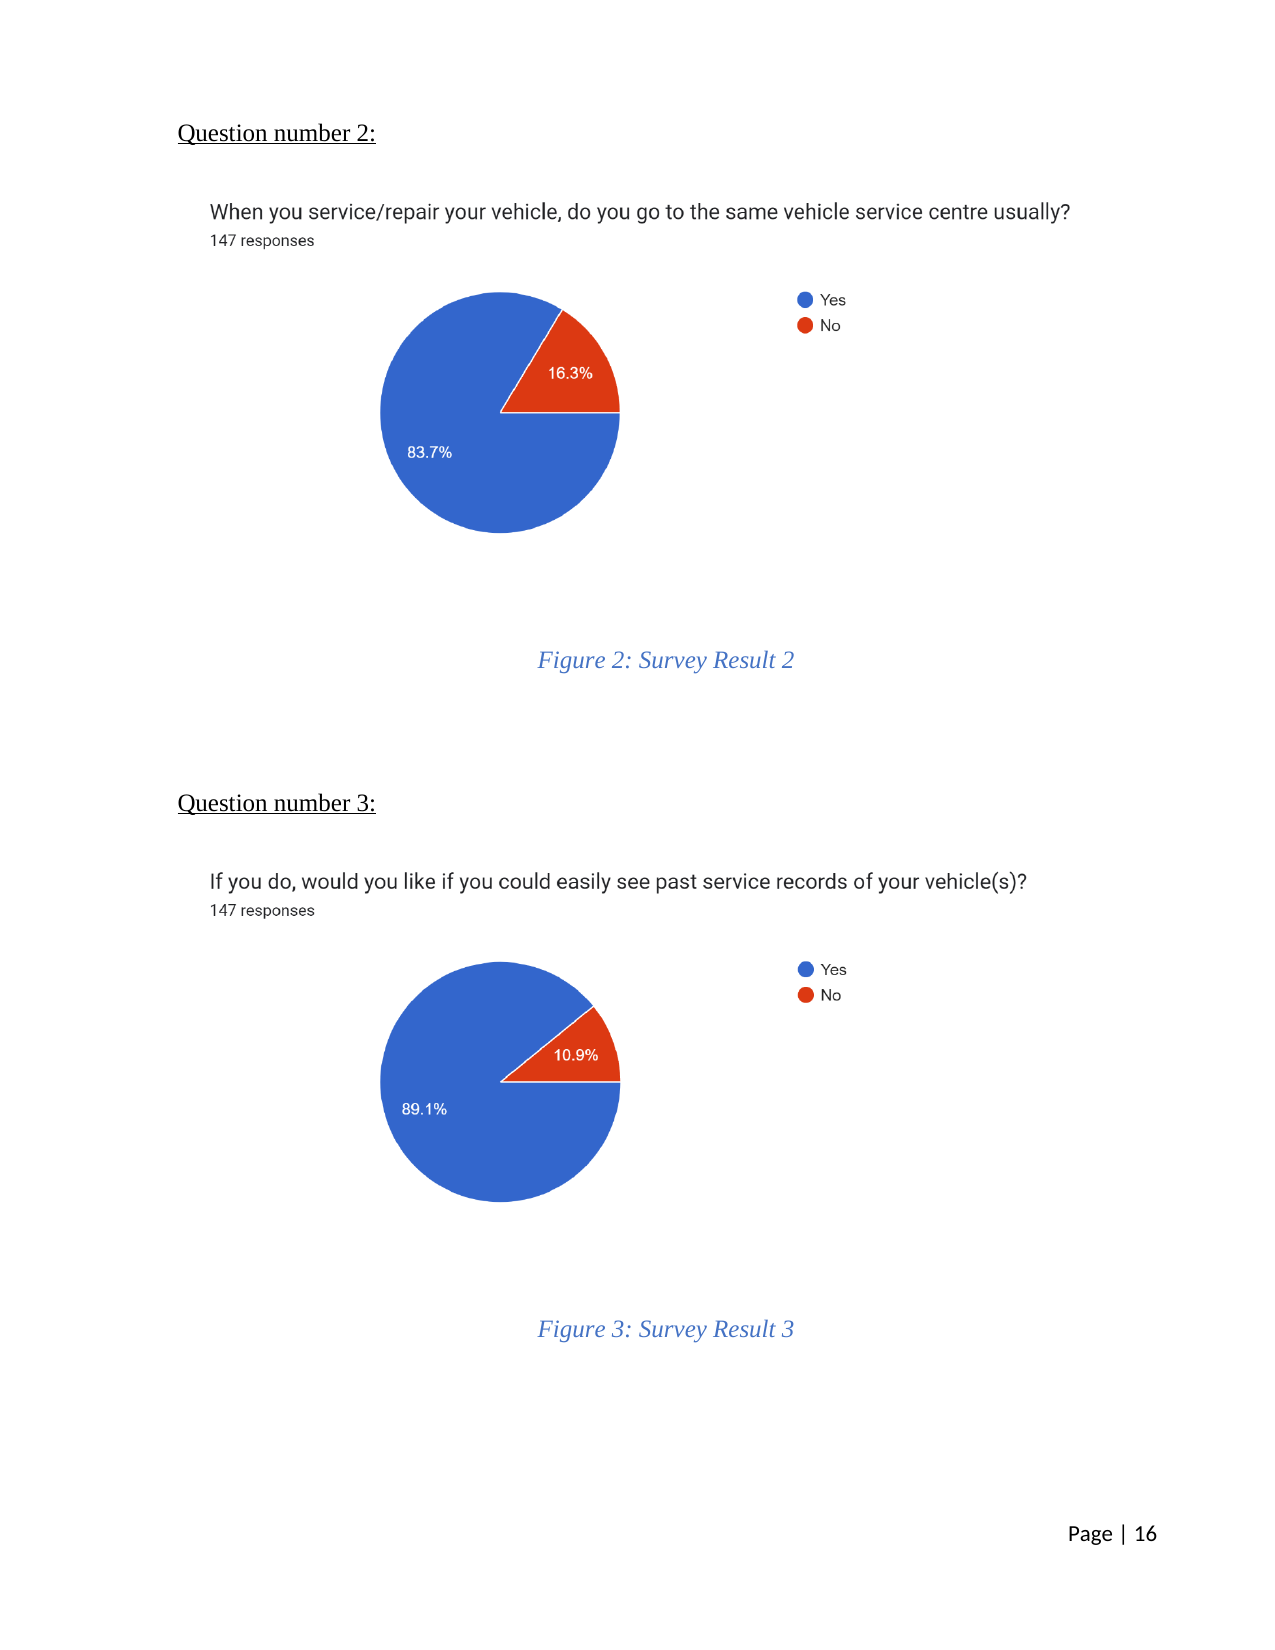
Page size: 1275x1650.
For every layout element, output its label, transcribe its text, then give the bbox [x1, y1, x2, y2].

text Question number 2: [177, 118, 1157, 147]
text Figure 2: Survey Result 2 [177, 645, 1157, 673]
picture [177, 165, 1157, 579]
picture [177, 835, 1158, 1248]
text Figure 3: Survey Result 3 [177, 1314, 1157, 1343]
text Question number 3: [177, 788, 1157, 817]
